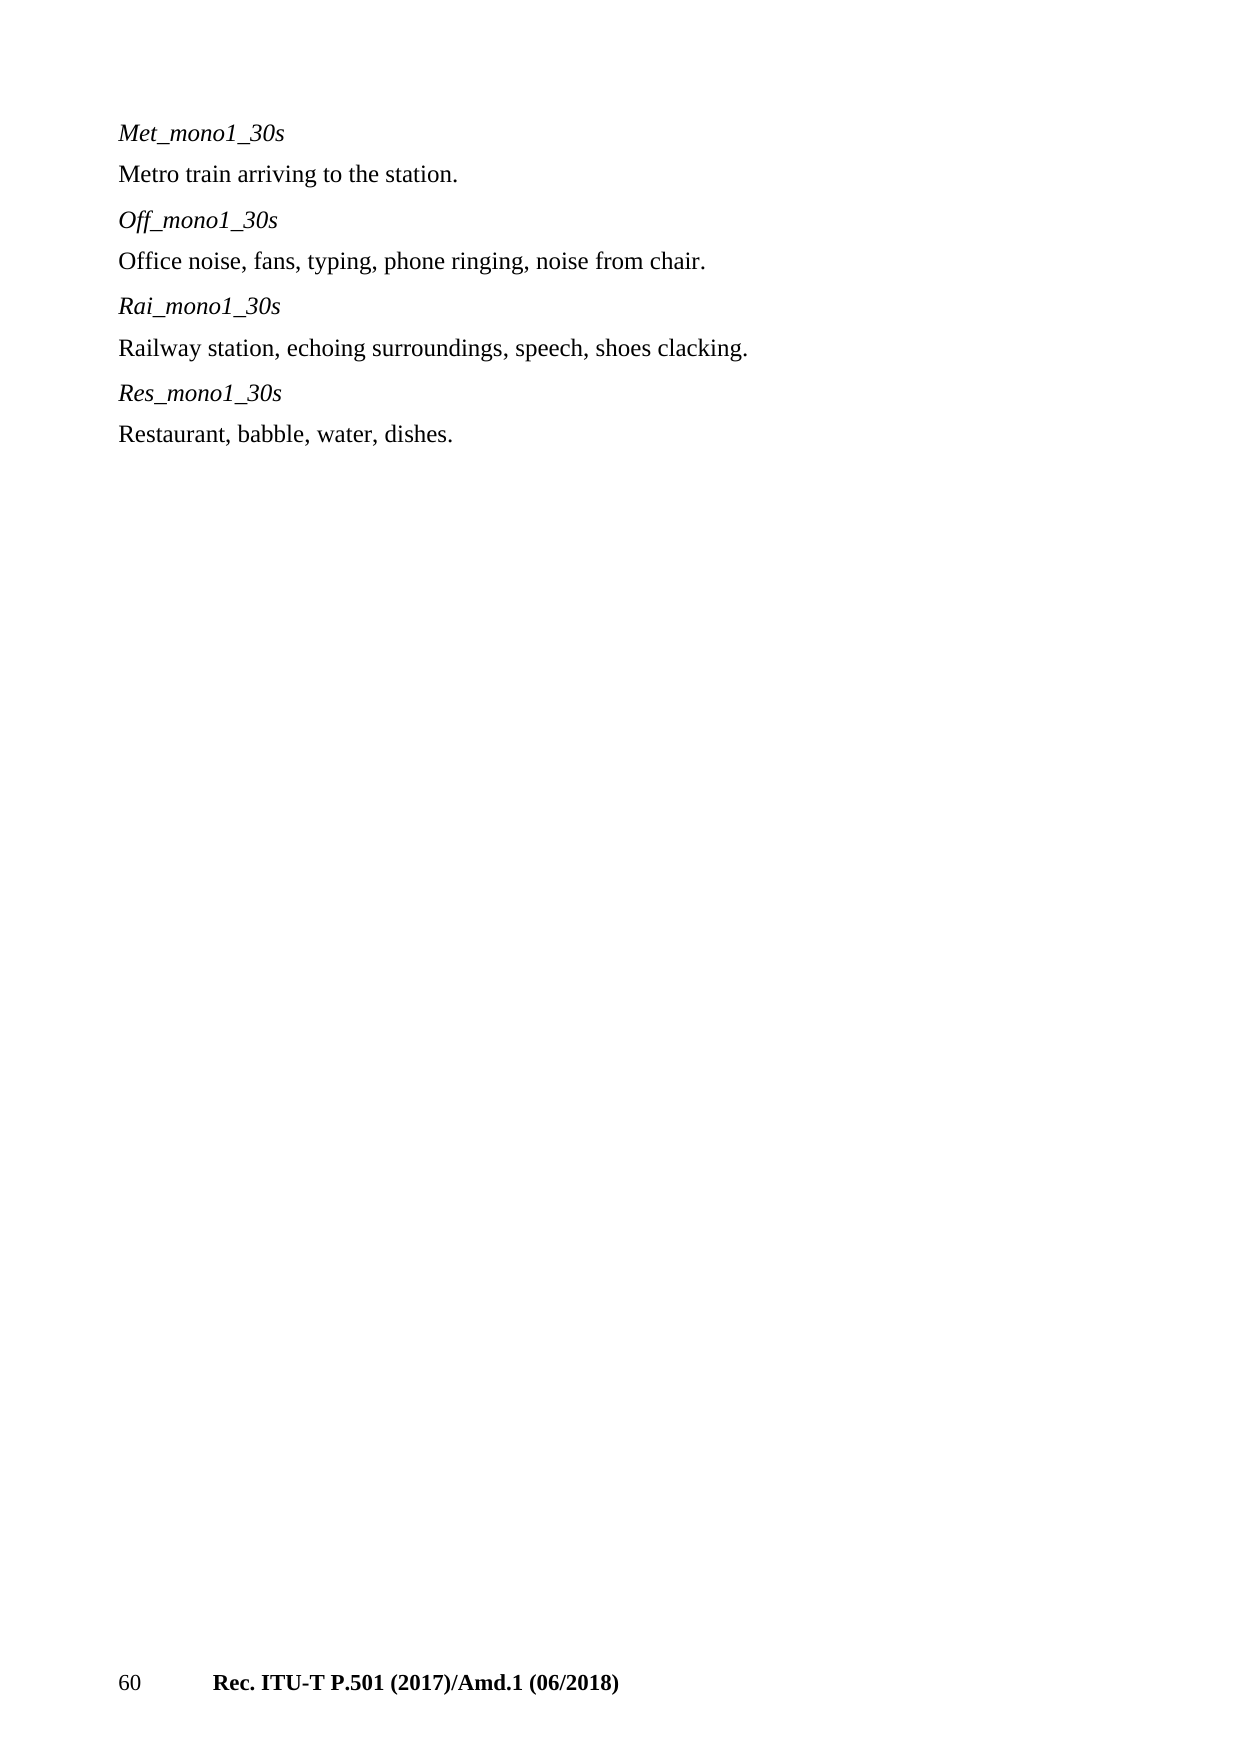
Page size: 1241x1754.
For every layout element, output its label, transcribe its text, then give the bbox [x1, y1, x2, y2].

text Metro train arriving to the station. [118, 159, 1122, 188]
subtitle Rai_mono1_30s [118, 291, 1122, 320]
text Office noise, fans, typing, phone ringing, noise from chair. [118, 246, 1122, 275]
text Railway station, echoing surroundings, speech, shoes clacking. [118, 333, 1122, 361]
text Restaurant, babble, water, dishes. [118, 419, 1122, 448]
subtitle Res_mono1_30s [118, 378, 1122, 407]
subtitle Met_mono1_30s [118, 118, 1122, 147]
subtitle Off_mono1_30s [118, 205, 1122, 233]
